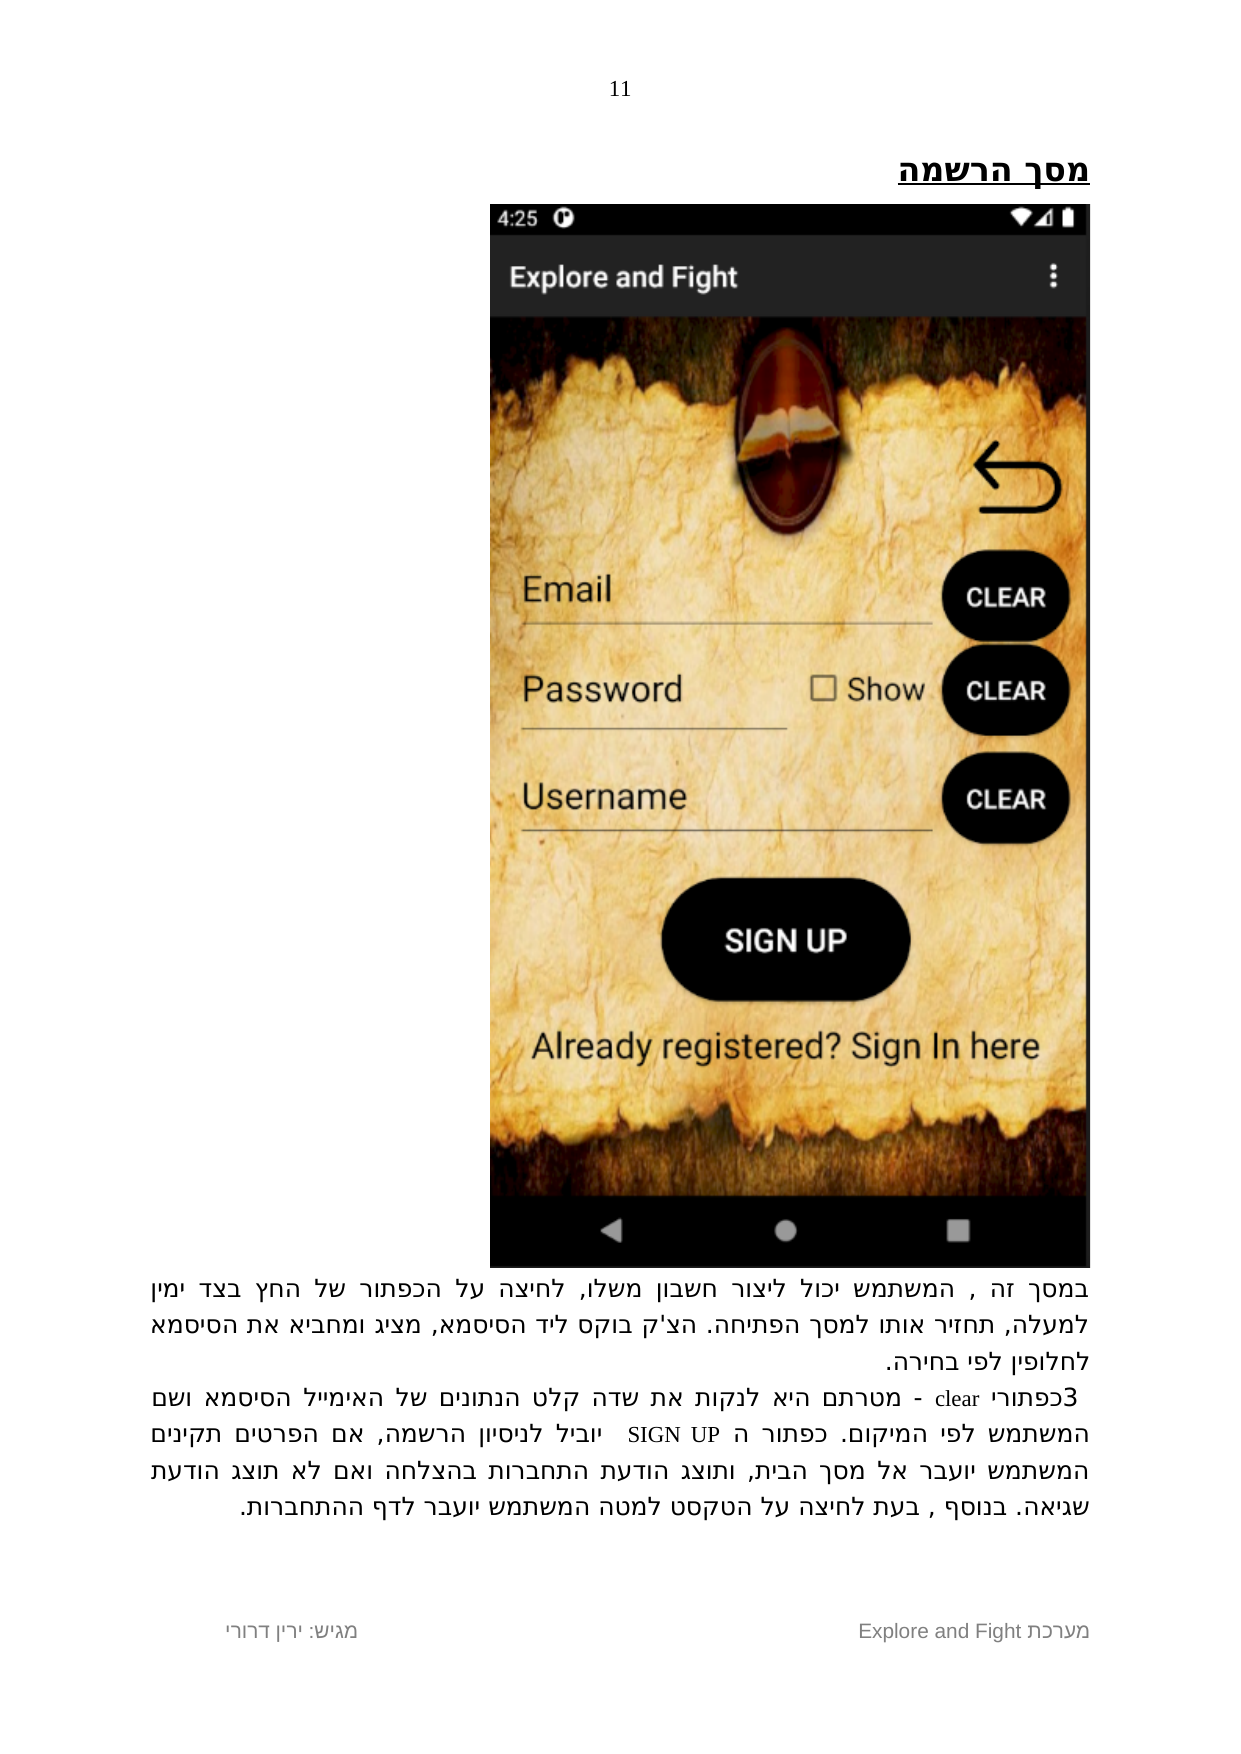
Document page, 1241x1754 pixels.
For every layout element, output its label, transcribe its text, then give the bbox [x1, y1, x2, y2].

text 3כפתורי clear - מטרתם היא לנקות את שדה קלט הנתונים של האימייל הסיסמא ושם המשתמש לפי המיקום. כפתור ה SIGN UP יוביל לניסיון הרשמה, אם הפרטים תקינים המשתמש יועבר אל מסך הבית, ותוצג הודעת התחברות בהצלחה ואם לא תוצג הודעת שגיאה. בנוסף , בעת לחיצה על הטקסט למטה המשתמש יועבר לדף ההתחברות. [150, 1383, 1090, 1522]
subtitle מסך הרשמה [150, 150, 1090, 189]
picture [490, 204, 1091, 1268]
text במסך זה , המשתמש יכול ליצור חשבון משלו, לחיצה על הכפתור של החץ בצד ימין למעלה, תחזיר אותו למסך הפתיחה. הצ'ק בוקס ליד הסיסמא, מציג ומחביא את הסיסמא לחלופין לפי בחירה. [150, 1274, 1090, 1376]
